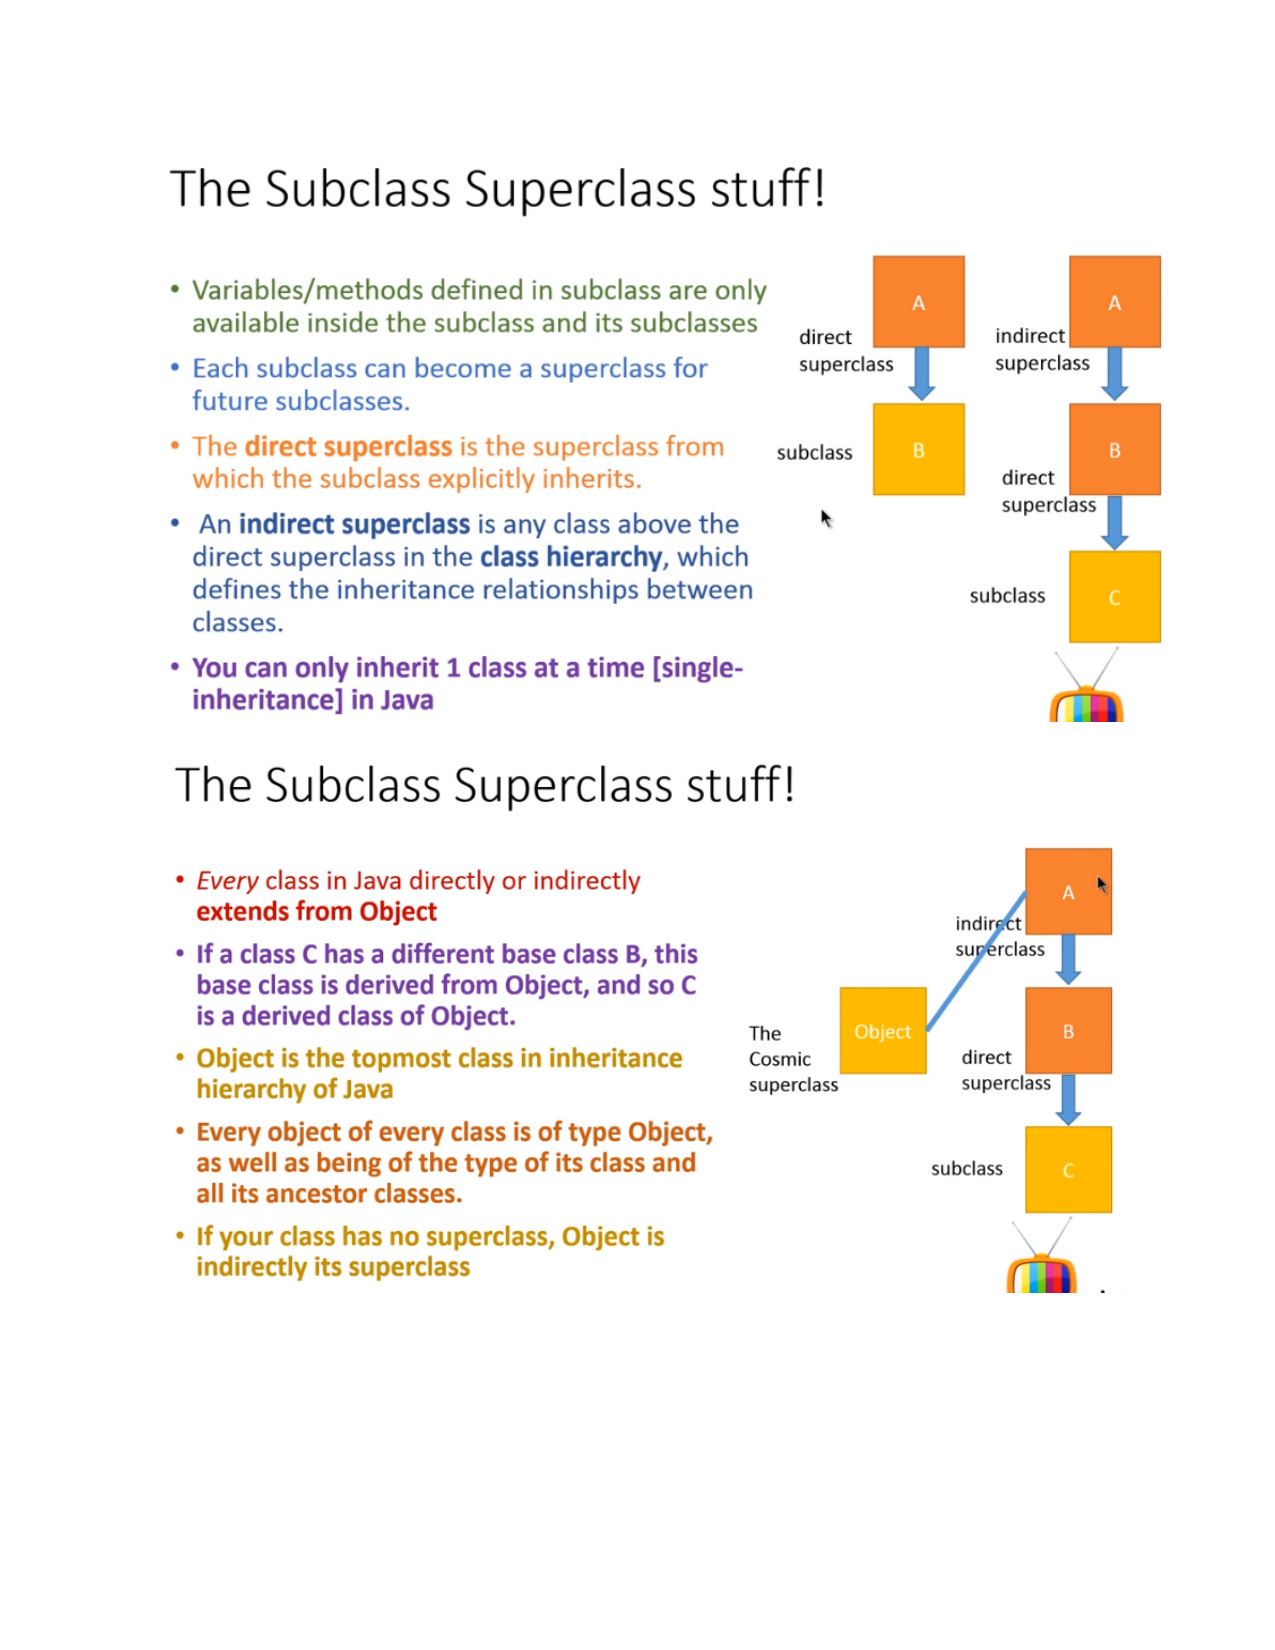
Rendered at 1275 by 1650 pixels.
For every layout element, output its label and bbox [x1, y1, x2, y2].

picture [150, 150, 1187, 722]
picture [150, 740, 1125, 1293]
